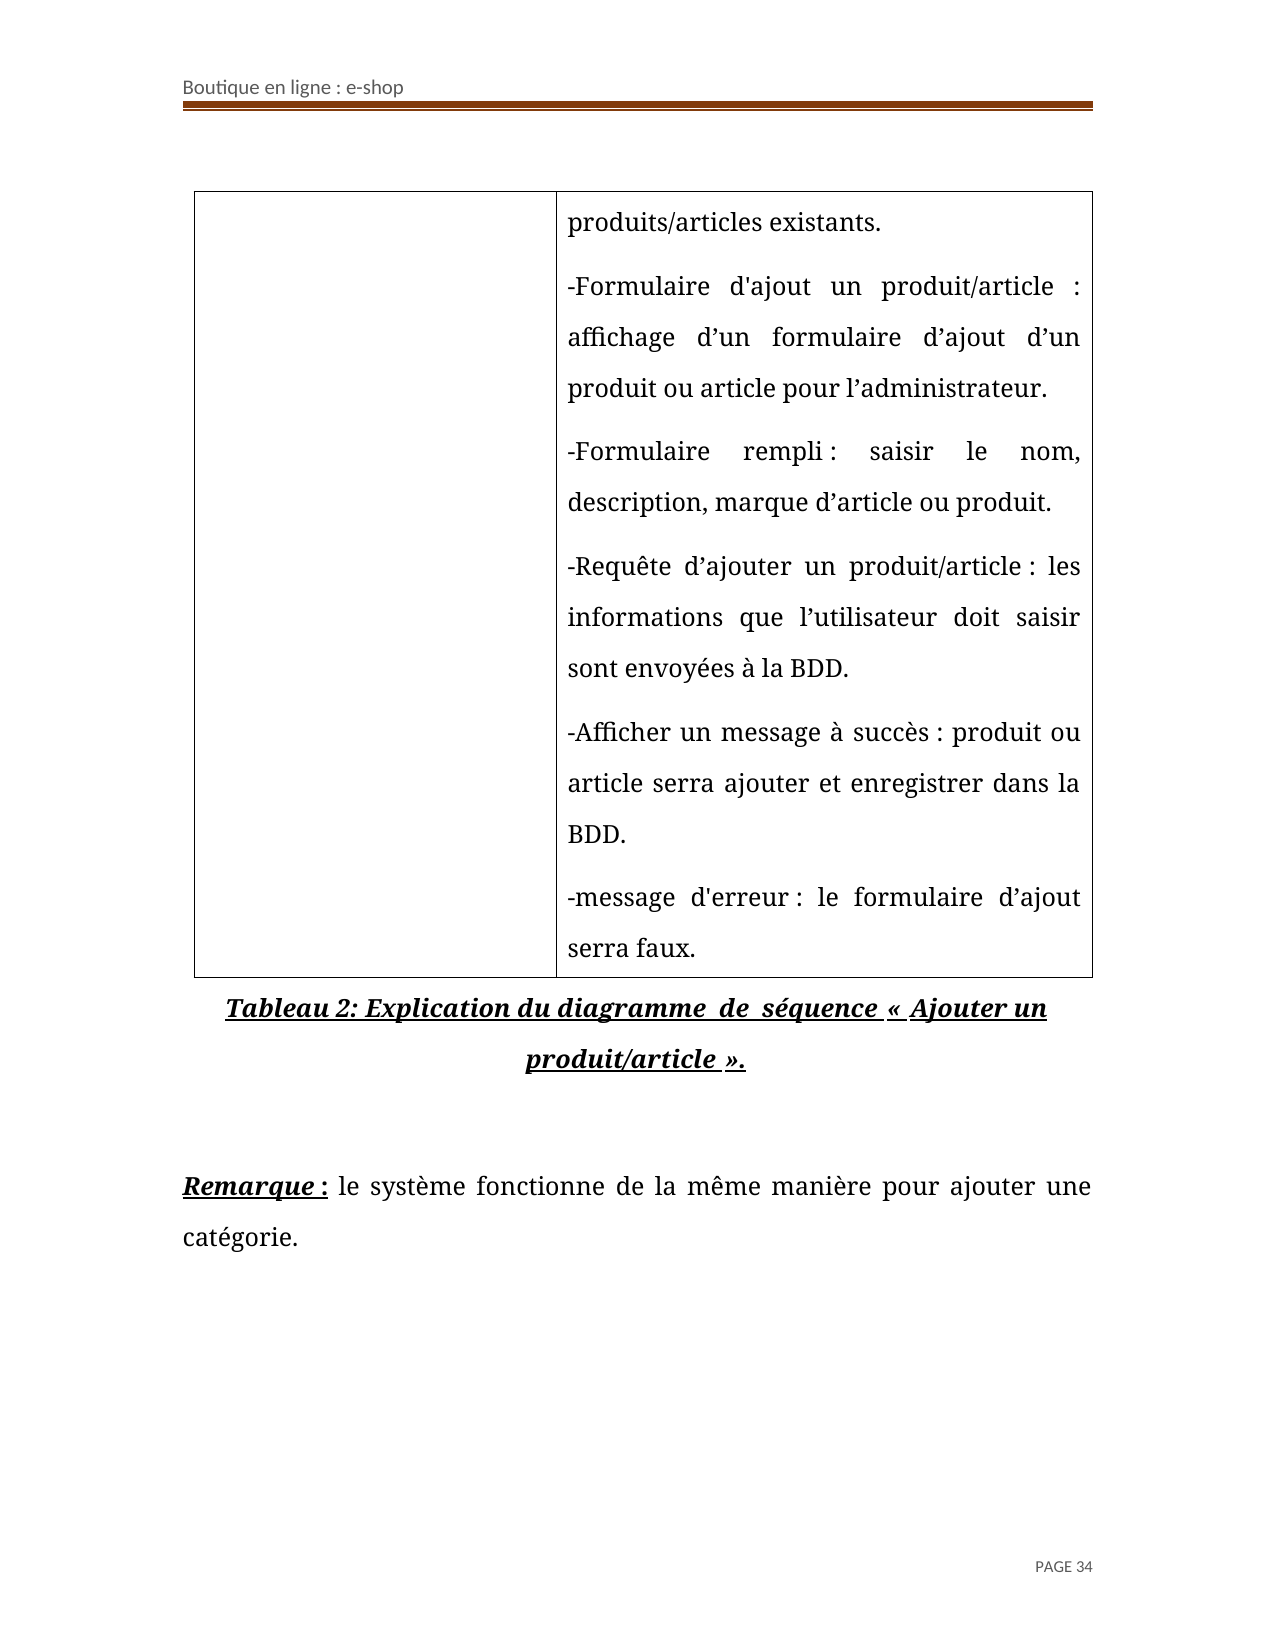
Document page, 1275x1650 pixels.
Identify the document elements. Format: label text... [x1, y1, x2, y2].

text Tableau 2: Explication du diagramme de séquence « Ajouter un produit/article ». [182, 990, 1093, 1076]
text Remarque : le système fonctionne de la même manière pour ajouter une catégorie. [182, 1168, 1093, 1254]
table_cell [195, 192, 556, 977]
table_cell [557, 192, 1092, 977]
